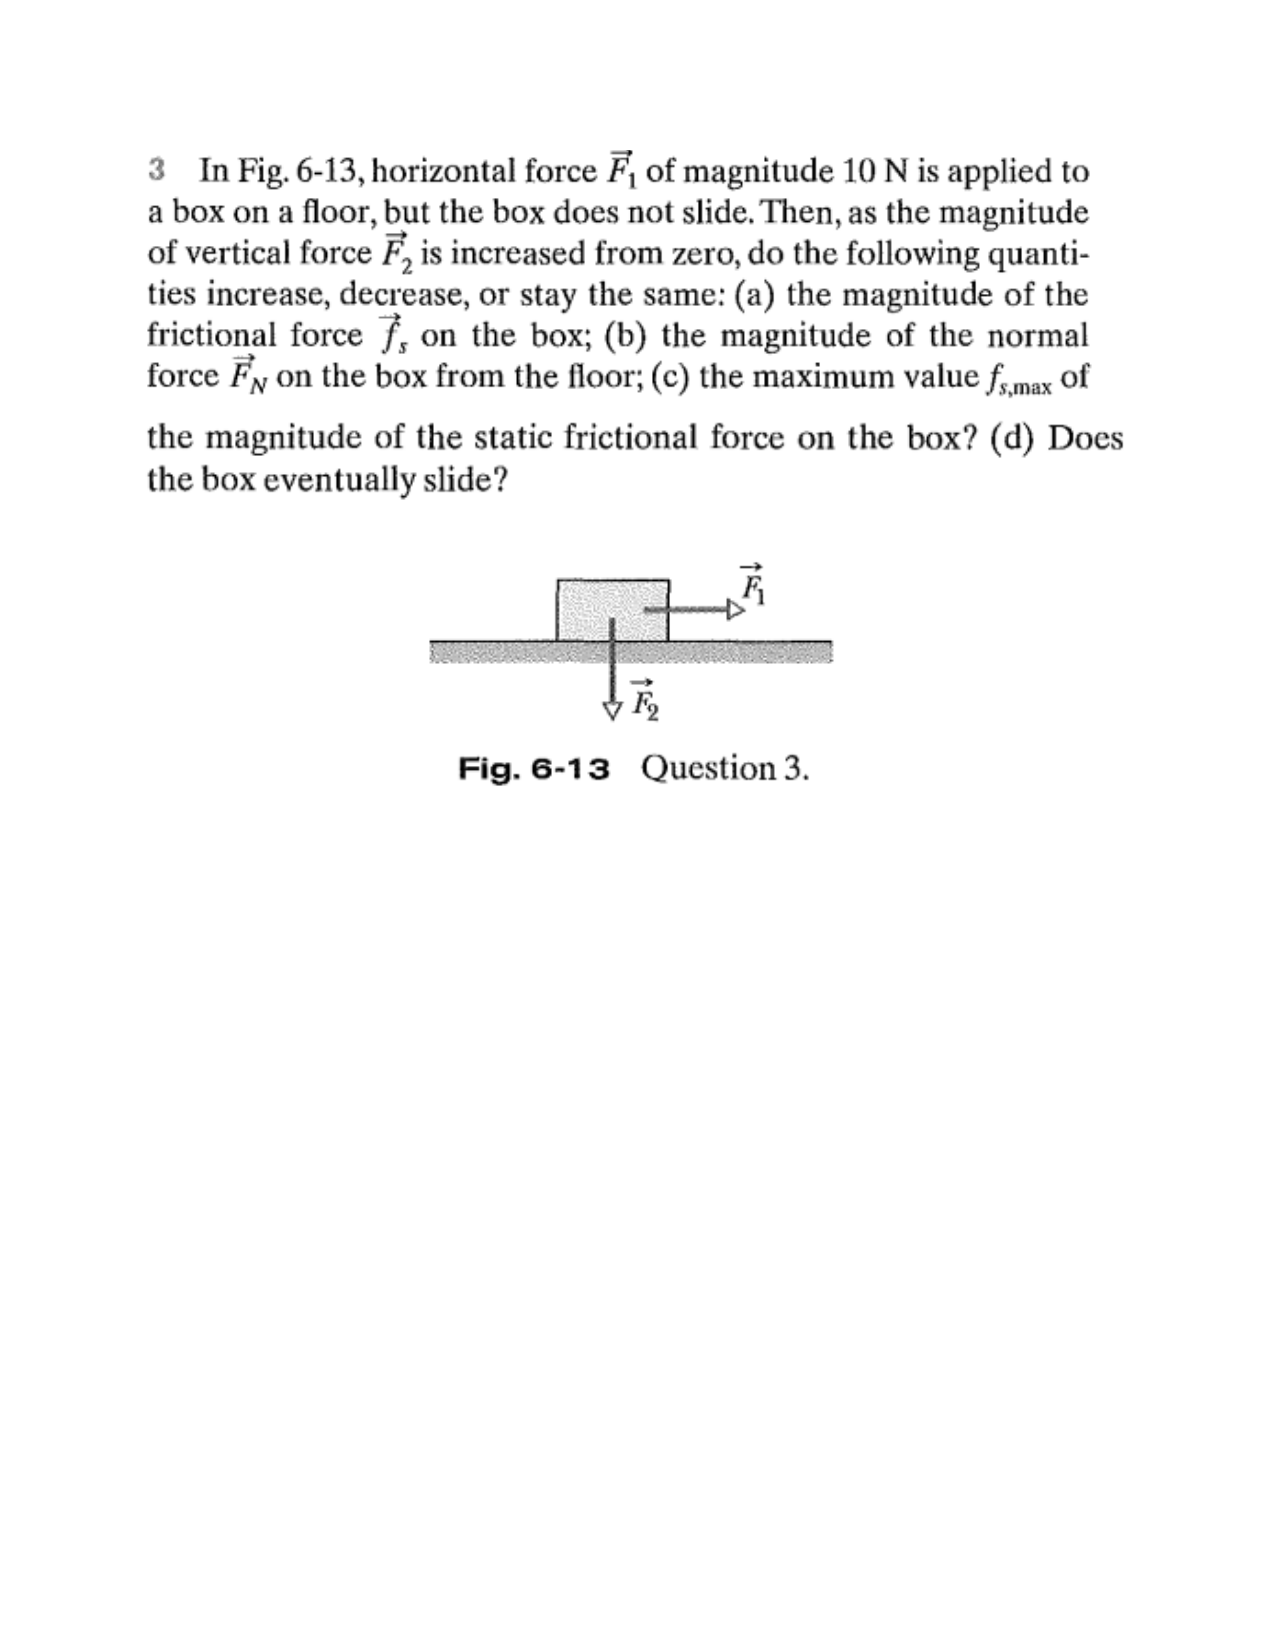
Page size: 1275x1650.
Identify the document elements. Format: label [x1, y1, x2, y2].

picture [135, 414, 1146, 807]
picture [135, 150, 1112, 413]
